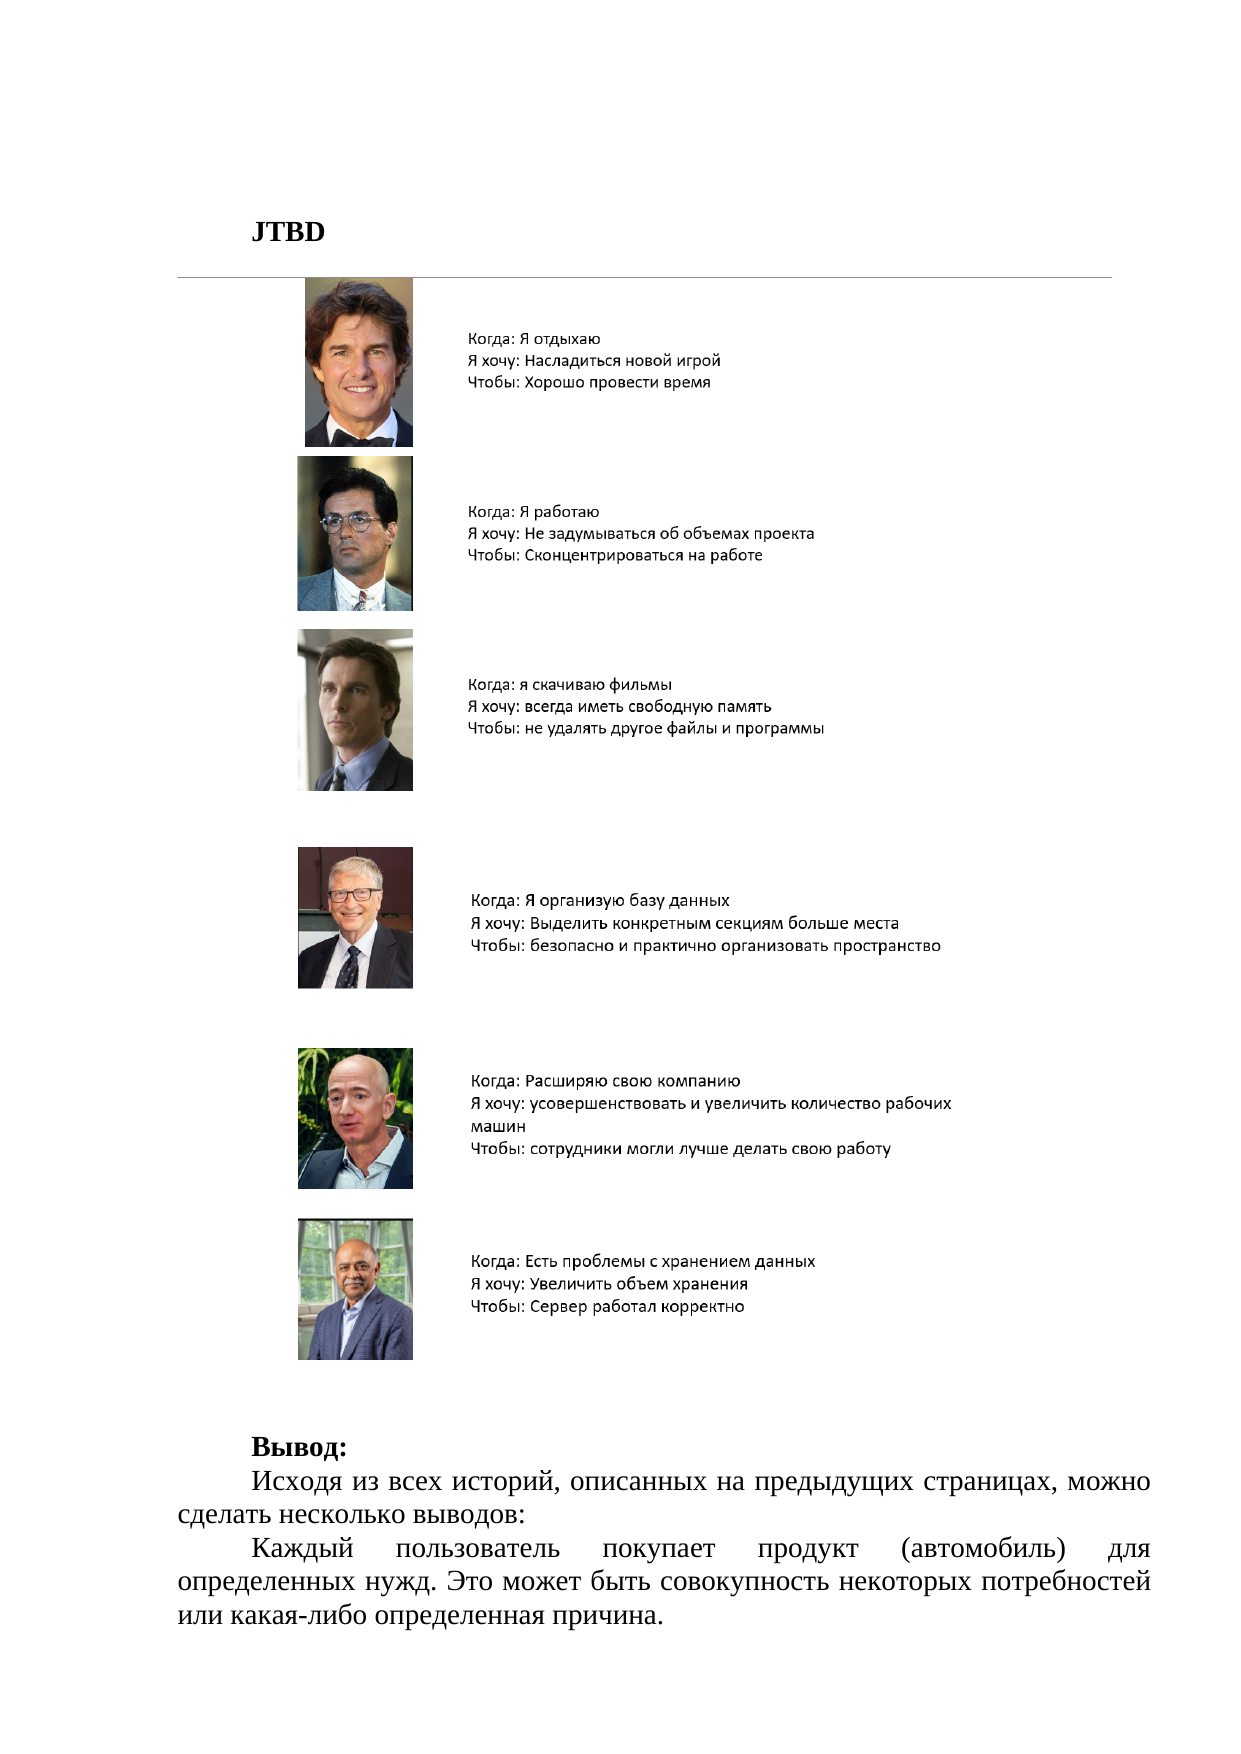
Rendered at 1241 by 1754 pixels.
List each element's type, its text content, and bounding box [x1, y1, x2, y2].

list JTBD [177, 214, 1152, 248]
picture [177, 277, 1113, 808]
list Каждый пользователь покупает продукт (автомобиль) для определенных нужд. Это может быть совокупность некоторых потребностей или какая-либо определенная причина. [177, 1530, 1152, 1630]
picture [177, 837, 1152, 1400]
list Вывод: [177, 1429, 1152, 1463]
list Исходя из всех историй, описанных на предыдущих страницах, можно сделать несколько выводов: [177, 1463, 1152, 1530]
